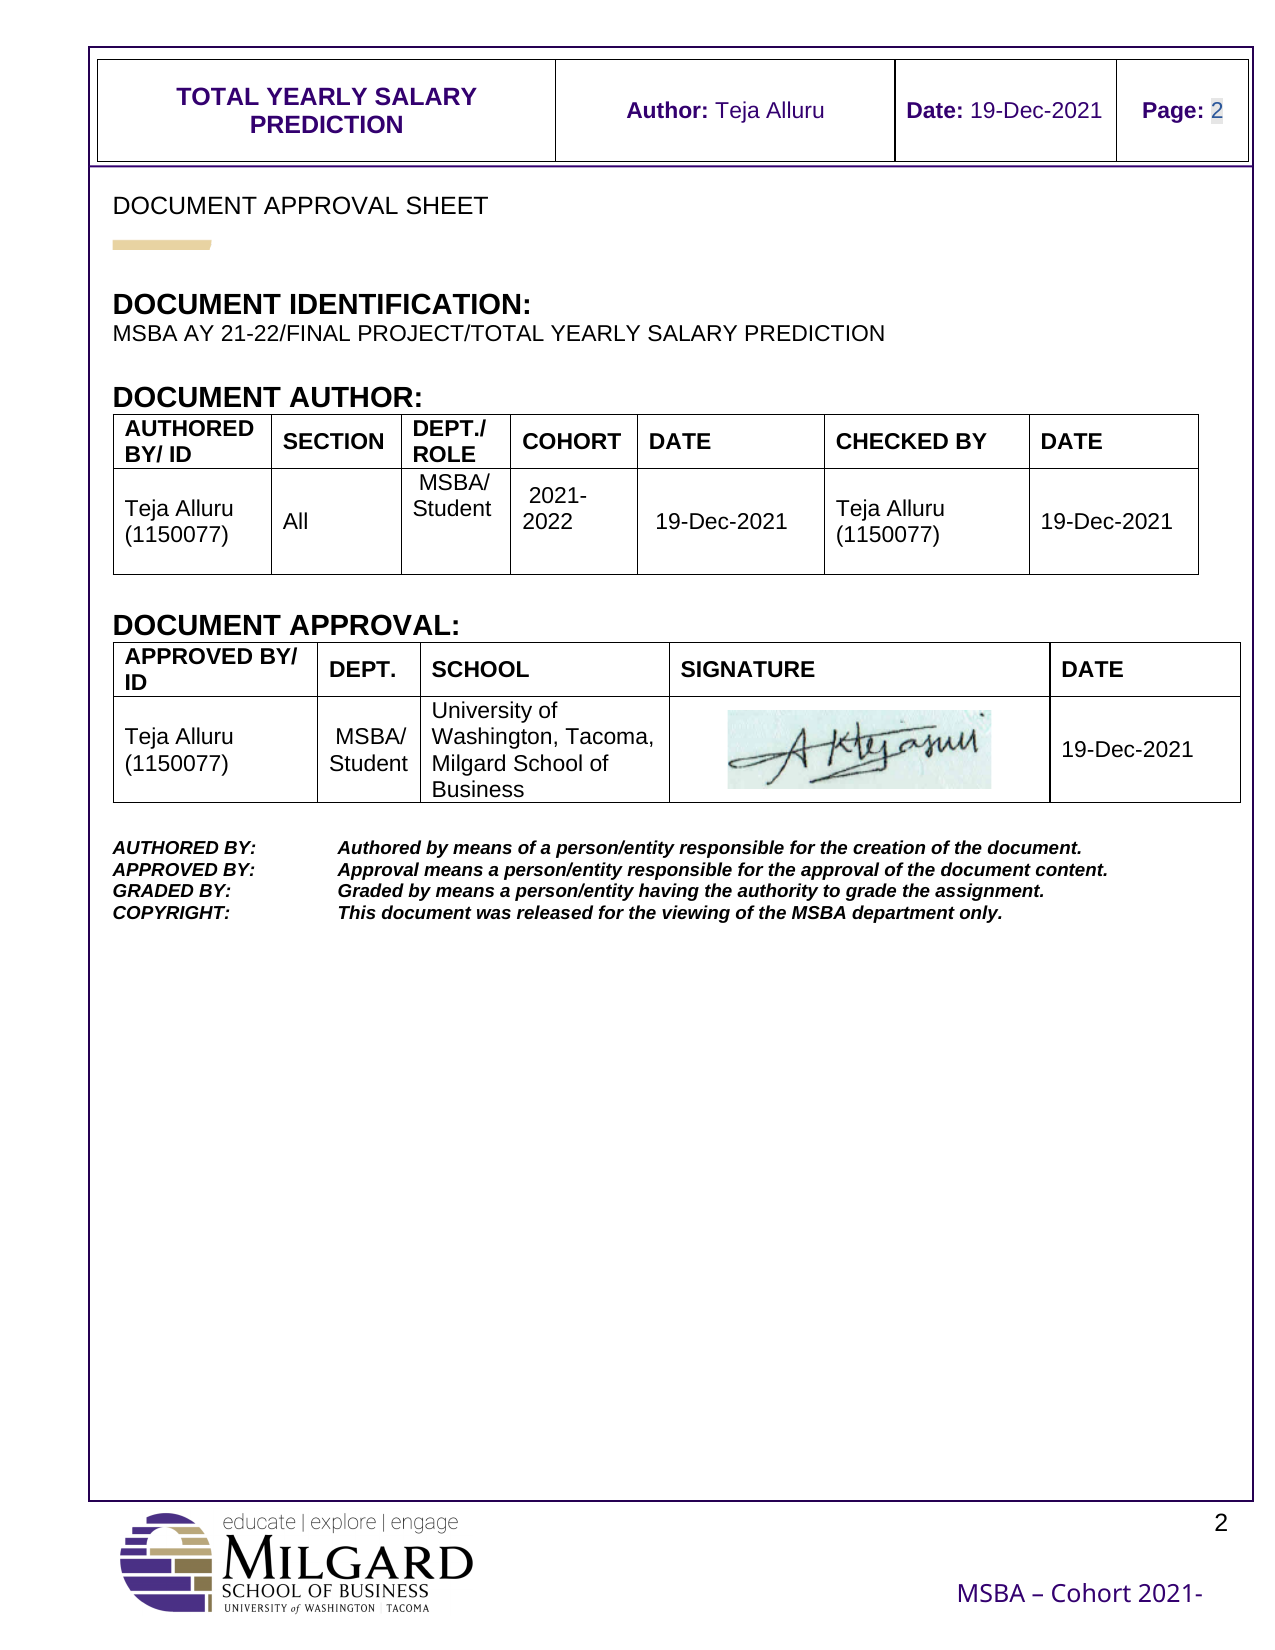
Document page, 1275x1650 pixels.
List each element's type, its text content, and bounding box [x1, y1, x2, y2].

table_header DATE [1030, 415, 1198, 467]
table_cell Teja Alluru (1150077) [114, 469, 271, 574]
table_cell MSBA/ Student [402, 469, 510, 574]
picture [119, 1508, 474, 1616]
table_header AUTHORED BY/ ID [114, 415, 271, 467]
table_header DATE [1051, 643, 1240, 696]
table_cell MSBA/ Student [318, 697, 420, 802]
table_header SCHOOL [421, 643, 669, 696]
text MSBA AY 21-22/FINAL PROJECT/TOTAL YEARLY SALARY PREDICTION [112, 320, 1228, 347]
table_header CHECKED BY [825, 415, 1029, 467]
text AUTHORED BY: Authored by means of a person/entity responsible for the creation of the document. [112, 837, 1228, 858]
table_cell Teja Alluru (1150077) [825, 469, 1029, 574]
text DOCUMENT AUTHOR: [112, 380, 1228, 414]
text DOCUMENT IDENTIFICATION: [112, 287, 1228, 320]
table_cell [670, 697, 1049, 802]
table_header SIGNATURE [670, 643, 1049, 696]
picture [112, 219, 212, 250]
table_cell 19-Dec-2021 [638, 469, 824, 574]
text DOCUMENT APPROVAL: [112, 608, 1228, 642]
text GRADED BY: Graded by means a person/entity having the authority to grade the assignment. [112, 880, 1184, 901]
table_cell 19-Dec-2021 [1051, 697, 1240, 802]
table_header DEPT. [318, 643, 420, 696]
picture [727, 710, 992, 789]
table_header SECTION [272, 415, 401, 467]
table_cell 19-Dec-2021 [1030, 469, 1198, 574]
table_cell Teja Alluru (1150077) [114, 697, 317, 802]
text COPYRIGHT: This document was released for the viewing of the MSBA department only. [112, 901, 1228, 923]
table_header APPROVED BY/ ID [114, 643, 317, 696]
table_header COHORT [511, 415, 637, 467]
text DOCUMENT APPROVAL SHEET [112, 191, 1228, 219]
table_cell University of Washington, Tacoma, Milgard School of Business [421, 697, 669, 802]
table_cell All [272, 469, 401, 574]
text APPROVED BY: Approval means a person/entity responsible for the approval of the document content. [112, 858, 1184, 880]
table_header DEPT./ ROLE [402, 415, 510, 467]
table_header DATE [638, 415, 824, 467]
table_cell 2021-2022 [511, 469, 637, 574]
